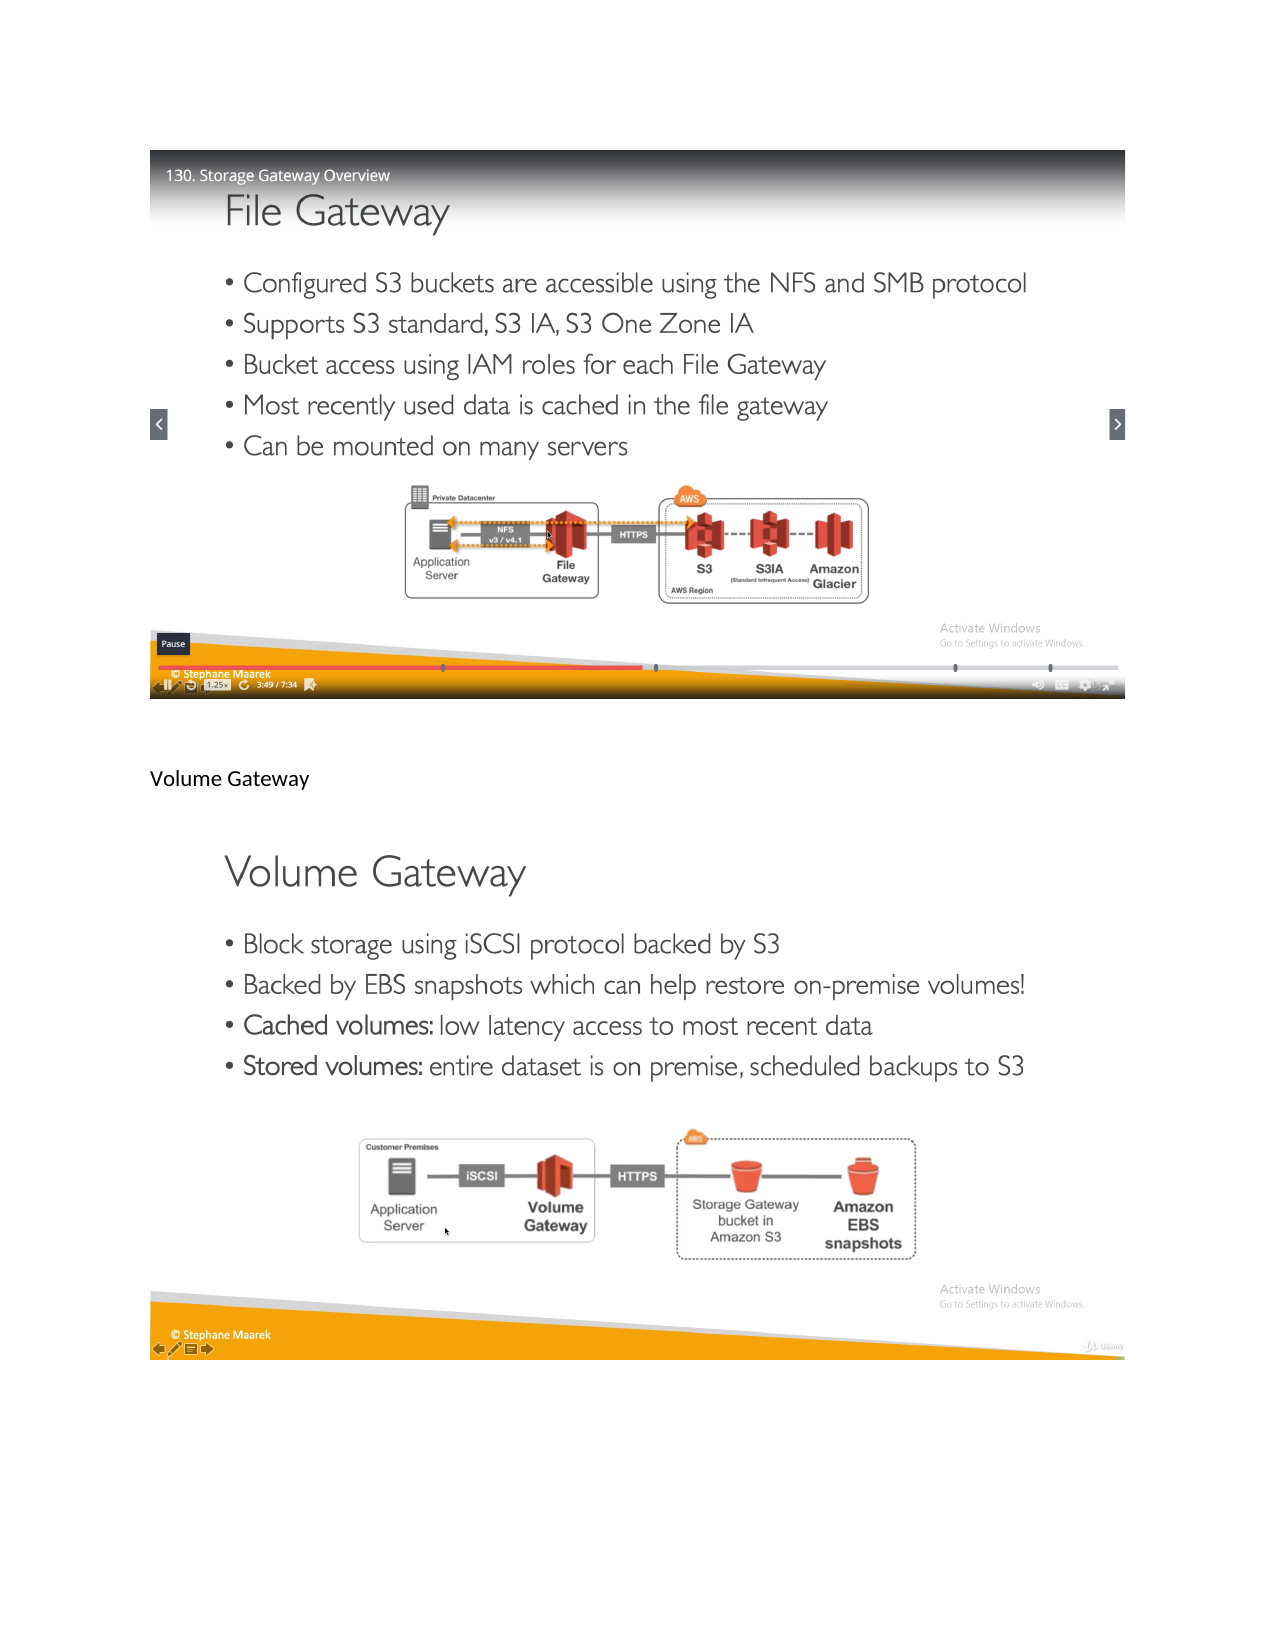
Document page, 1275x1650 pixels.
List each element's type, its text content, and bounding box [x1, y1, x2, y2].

picture [150, 150, 1125, 699]
picture [150, 811, 1125, 1360]
text Volume Gateway [150, 764, 1125, 792]
